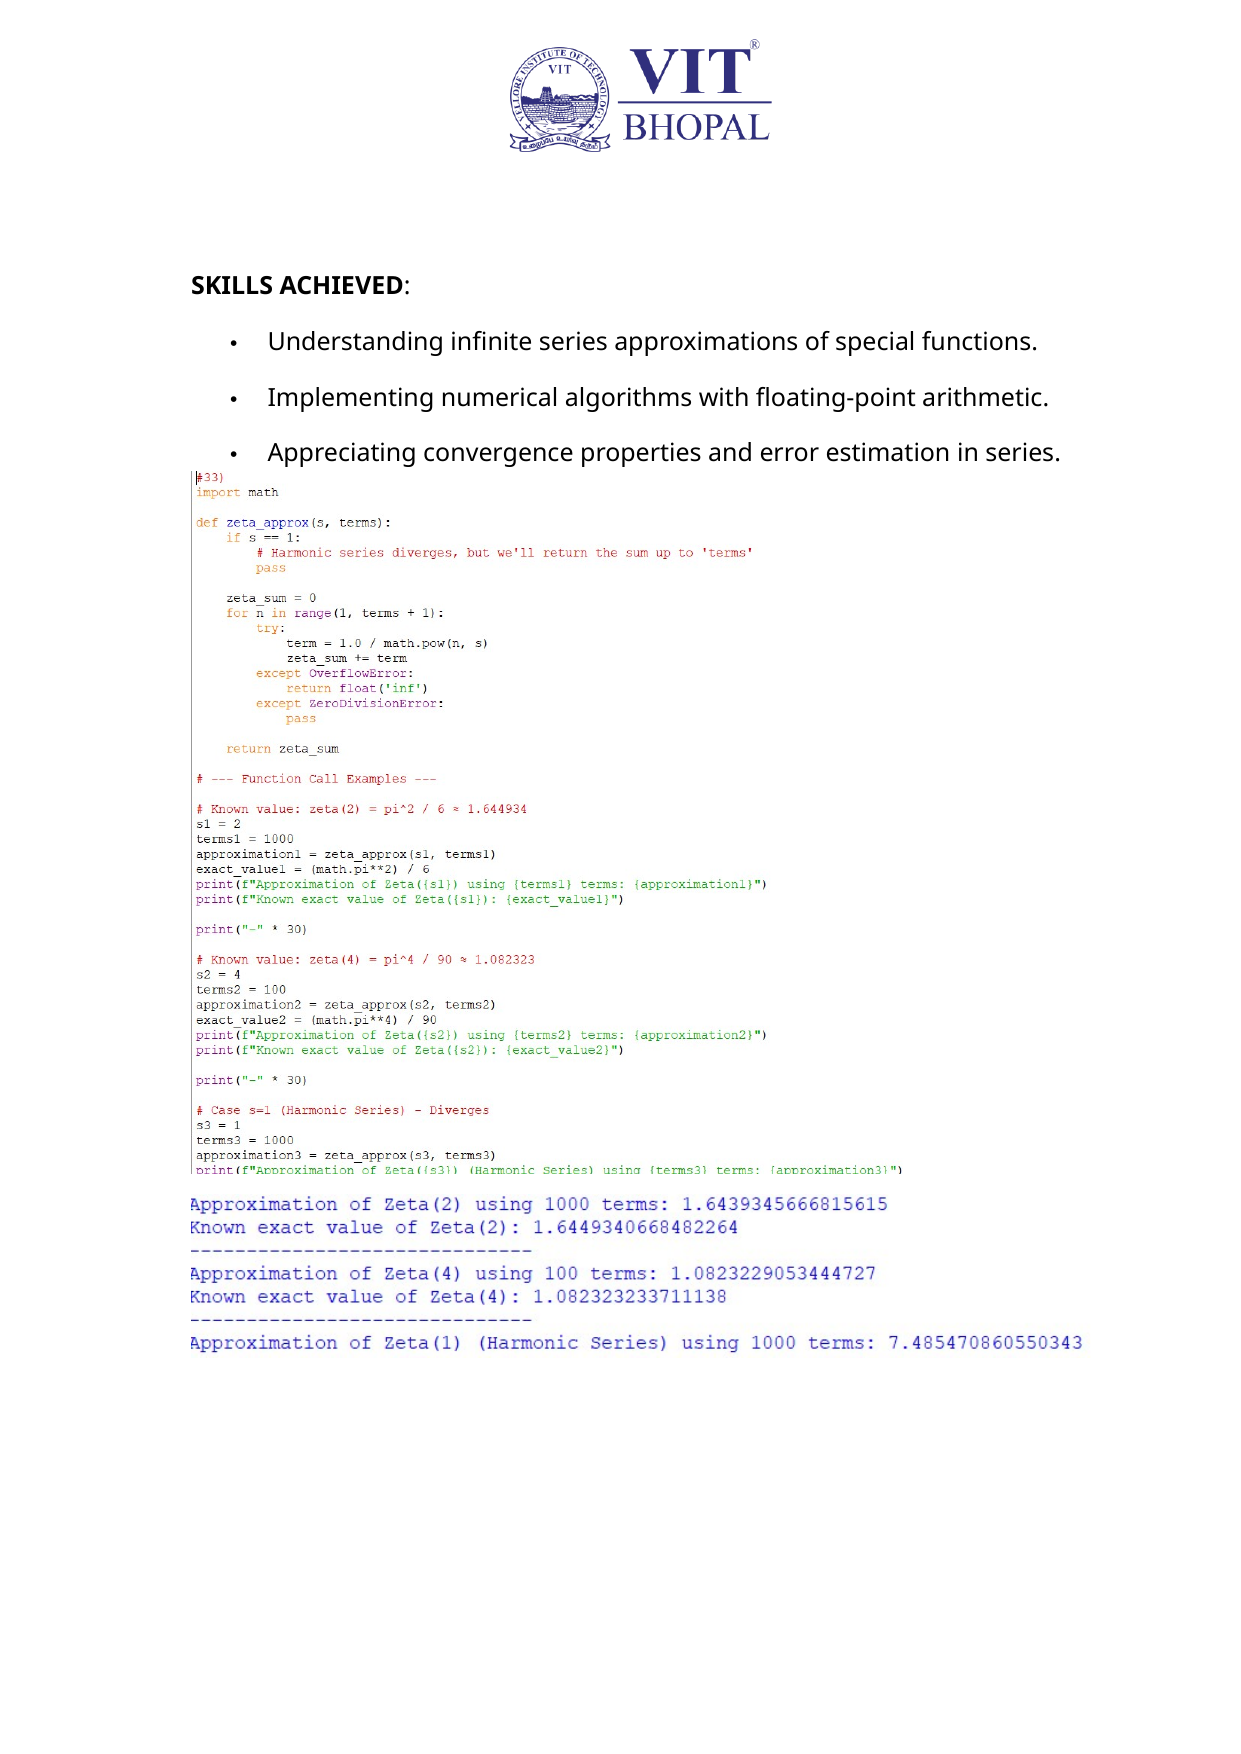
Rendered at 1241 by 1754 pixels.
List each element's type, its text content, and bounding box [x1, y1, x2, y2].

picture [191, 1194, 1091, 1358]
list Appreciating convergence properties and error estimation in series. [230, 435, 1090, 469]
list Implementing numerical algorithms with floating-point arithmetic. [230, 379, 1090, 413]
picture [191, 471, 1091, 1174]
list Understanding infinite series approximations of special functions. [230, 323, 1090, 358]
picture [509, 39, 772, 152]
text SKILLS ACHIEVED: [191, 268, 1187, 302]
